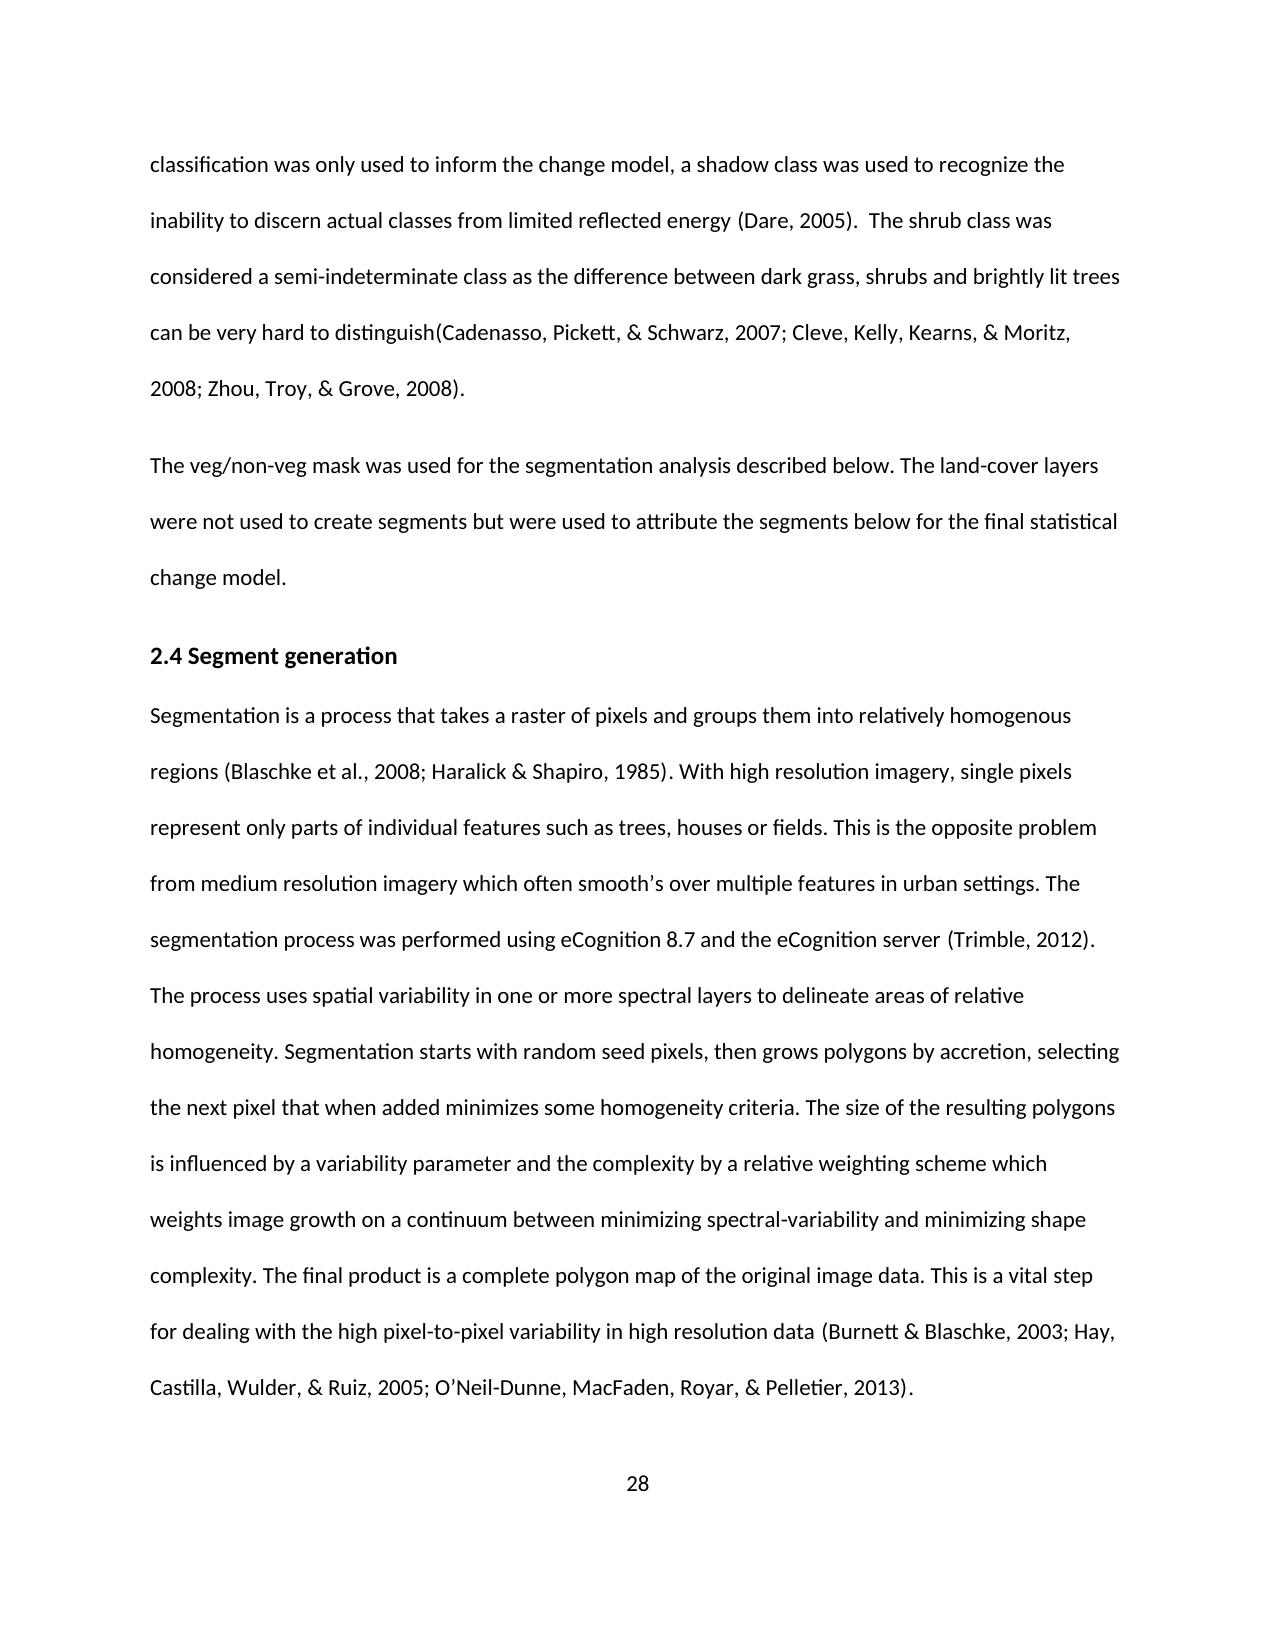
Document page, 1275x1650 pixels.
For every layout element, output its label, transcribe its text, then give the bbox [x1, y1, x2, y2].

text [150, 150, 1125, 402]
text The veg/non-veg mask was used for the segmentation analysis described below. The land-cover layers were not used to create segments but were used to attribute the segments below for the final statistical change model. [150, 451, 1125, 591]
subtitle 2.4 Segment generation [150, 640, 1125, 671]
text Segmentation is a process that takes a raster of pixels and groups them into relatively homogenous regions (Blaschke et al., 2008; Haralick & Shapiro, 1985). With high resolution imagery, single pixels represent only parts of individual features such as trees, houses or fields. This is the opposite problem from medium resolution imagery which often smooth’s over multiple features in urban settings. The segmentation process was performed using eCognition 8.7 and the eCognition server (Trimble, 2012). The process uses spatial variability in one or more spectral layers to delineate areas of relative homogeneity. Segmentation starts with random seed pixels, then grows polygons by accretion, selecting the next pixel that when added minimizes some homogeneity criteria. The size of the resulting polygons is influenced by a variability parameter and the complexity by a relative weighting scheme which weights image growth on a continuum between minimizing spectral-variability and minimizing shape complexity. The final product is a complete polygon map of the original image data. This is a vital step for dealing with the high pixel-to-pixel variability in high resolution data (Burnett & Blaschke, 2003; Hay, Castilla, Wulder, & Ruiz, 2005; O’Neil-Dunne, MacFaden, Royar, & Pelletier, 2013). [150, 701, 1125, 1402]
